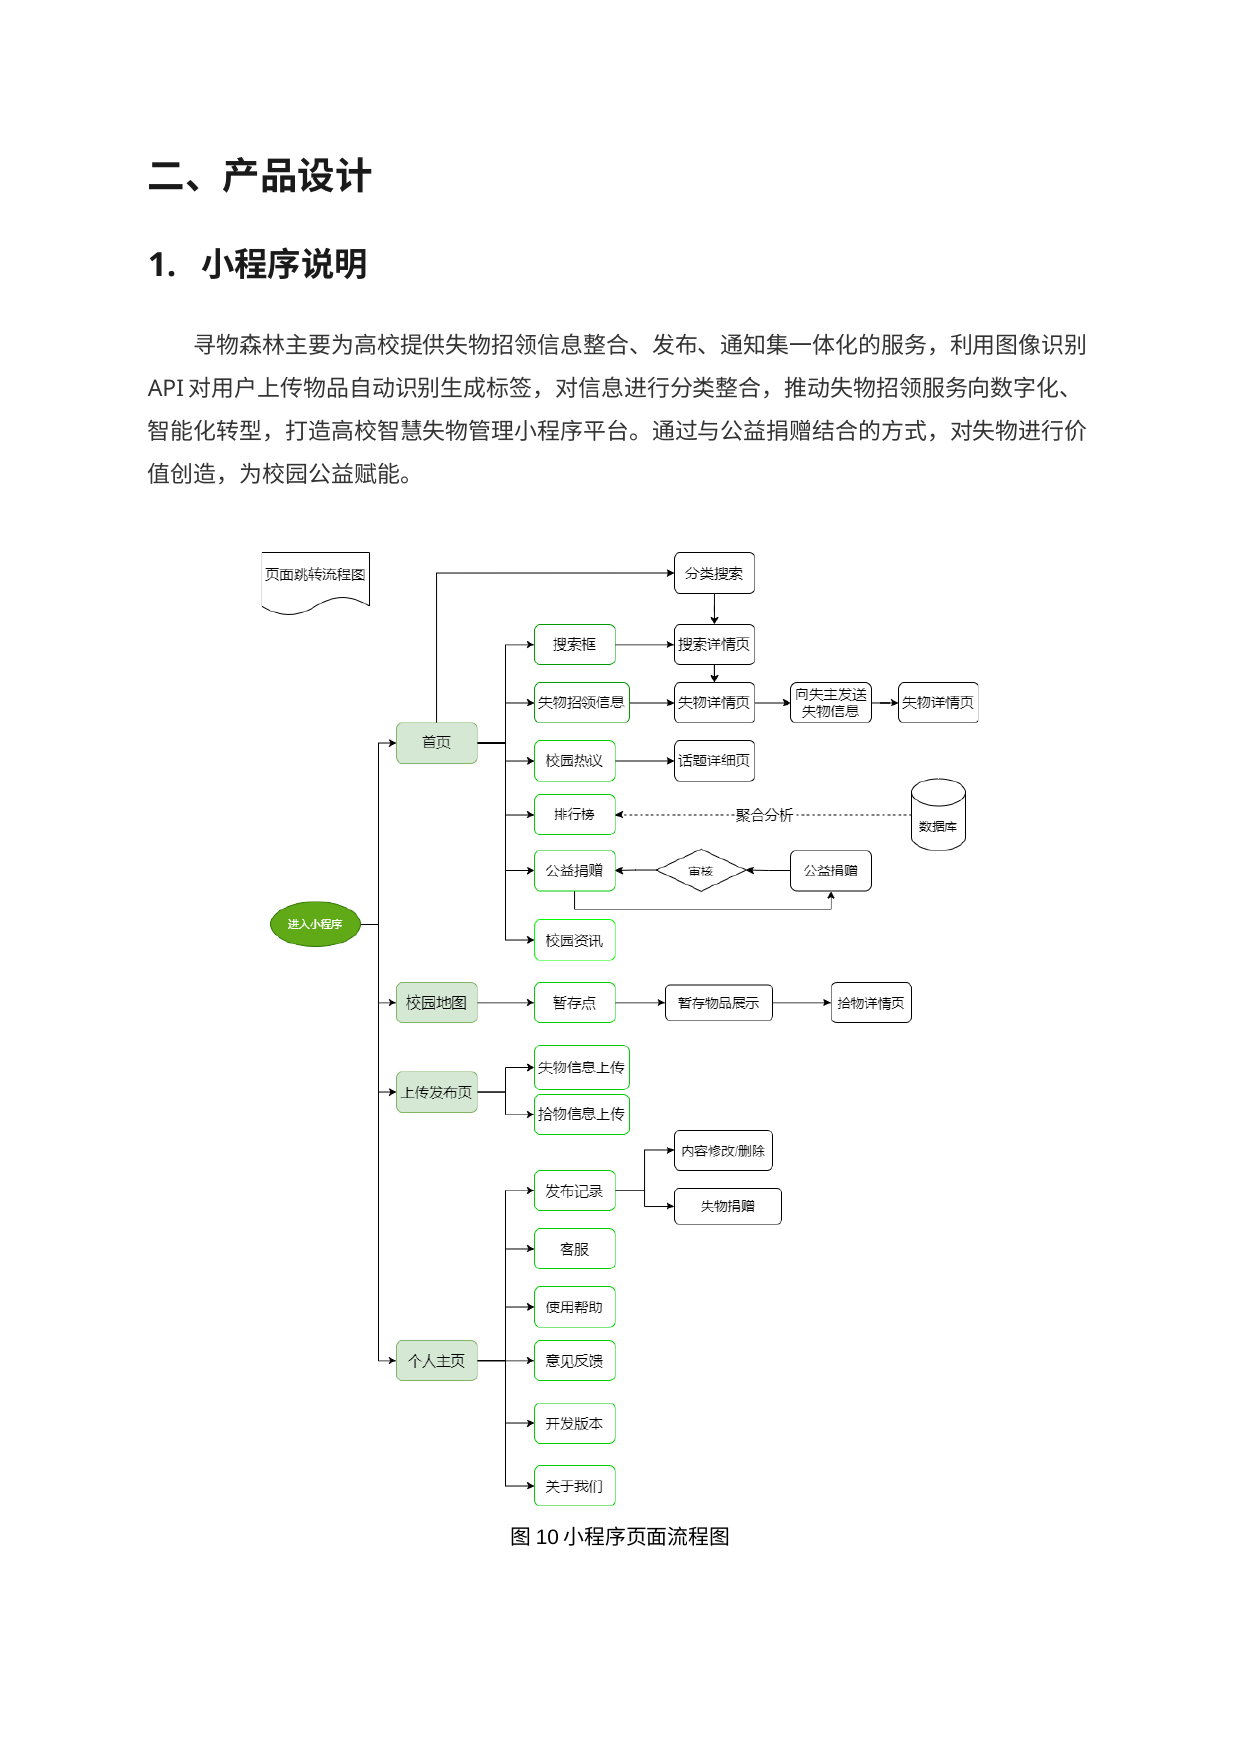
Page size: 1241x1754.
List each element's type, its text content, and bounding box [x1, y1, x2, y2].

subtitle 小程序说明 [148, 238, 1093, 286]
text 图 10 小程序页面流程图 [148, 1520, 1093, 1550]
subtitle 二、产品设计 [148, 146, 1093, 200]
picture [261, 552, 979, 1506]
text 寻物森林主要为高校提供失物招领信息整合、发布、通知集一体化的服务，利用图像识别API对用户上传物品自动识别生成标签，对信息进行分类整合，推动失物招领服务向数字化、智能化转型，打造高校智慧失物管理小程序平台。通过与公益捐赠结合的方式，对失物进行价值创造，为校园公益赋能。 [148, 326, 1093, 489]
